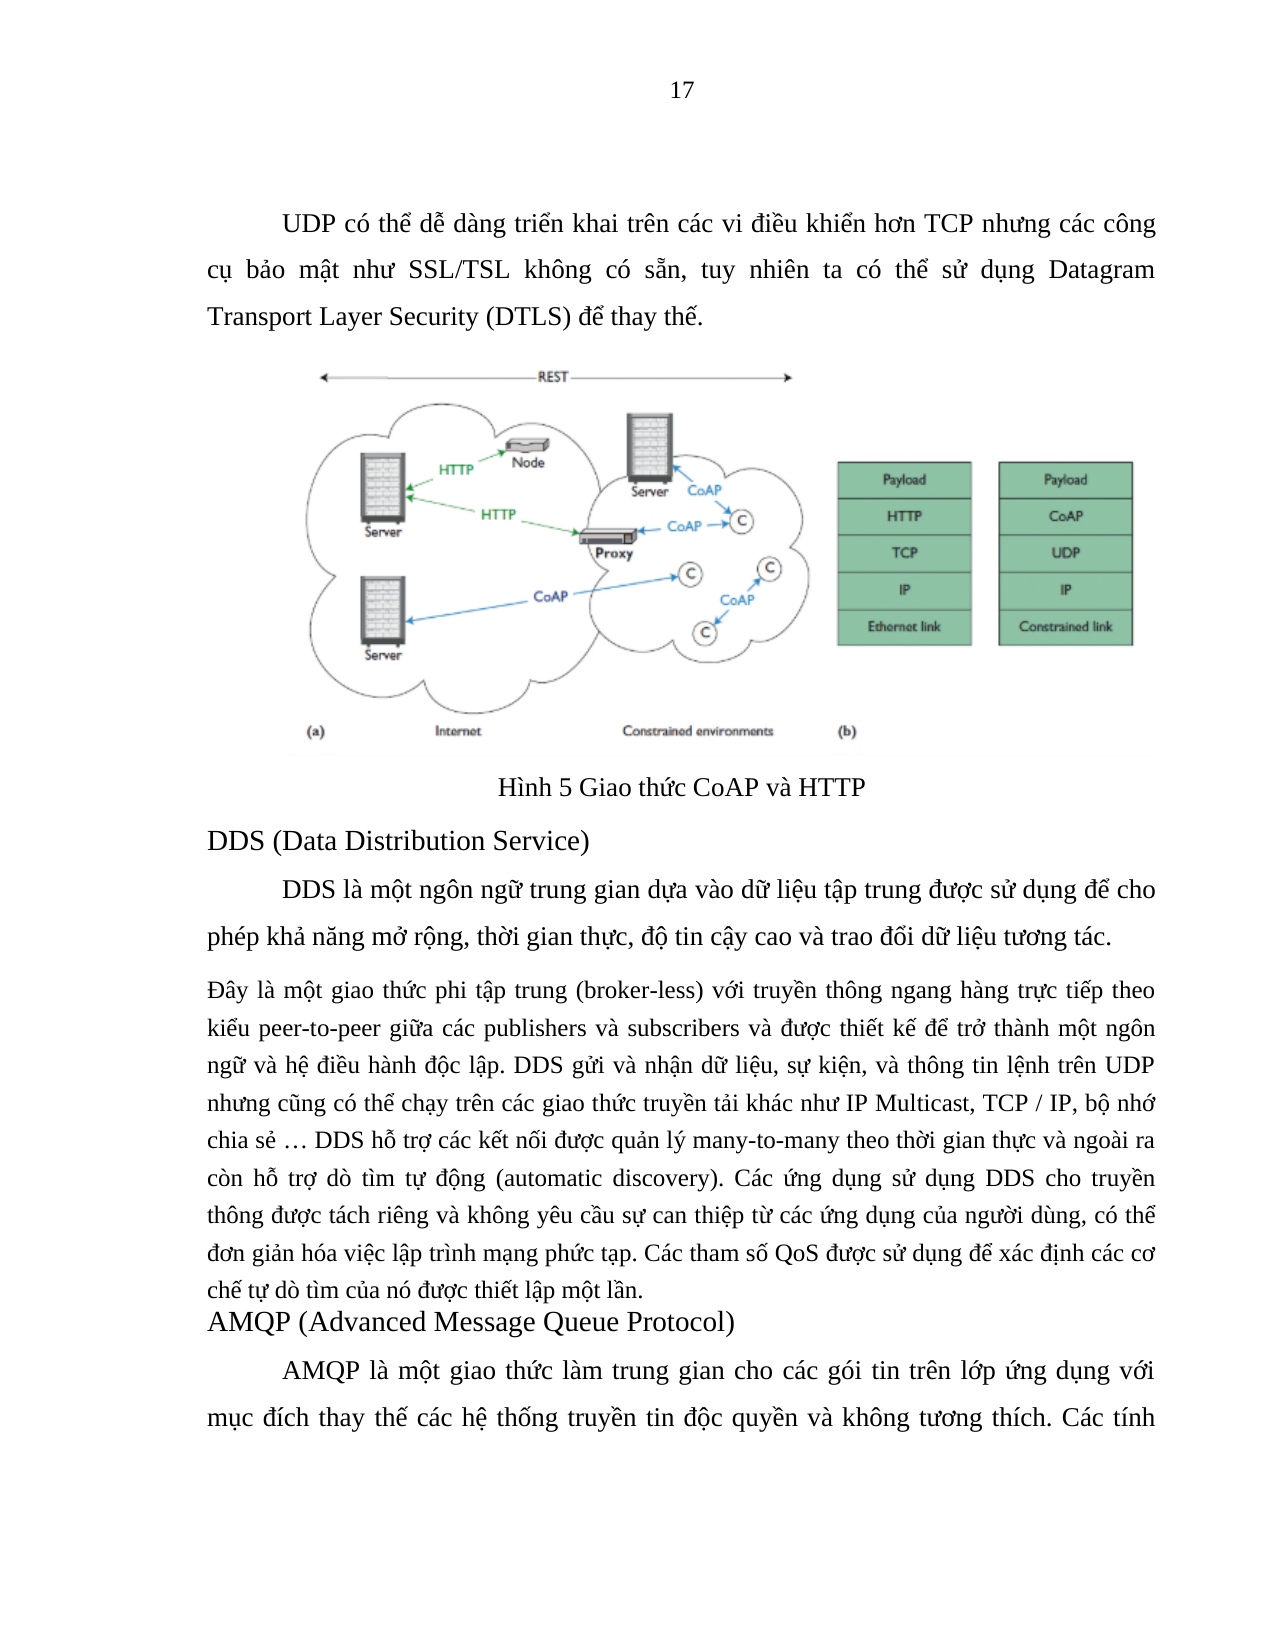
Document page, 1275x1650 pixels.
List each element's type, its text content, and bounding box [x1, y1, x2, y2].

text UDP có thể dễ dàng triển khai trên các vi điều khiển hơn TCP nhưng các công cụ bảo mật như SSL/TSL không có sẵn, tuy nhiên ta có thể sử dụng Datagram Transport Layer Security (DTLS) để thay thế. [207, 207, 1157, 331]
picture [287, 346, 1152, 756]
text DDS là một ngôn ngữ trung gian dựa vào dữ liệu tập trung được sử dụng để cho phép khả năng mở rộng, thời gian thực, độ tin cậy cao và trao đổi dữ liệu tương tác. [207, 873, 1157, 951]
text Đây là một giao thức phi tập trung (broker-less) với truyền thông ngang hàng trực tiếp theo kiểu peer-to-peer giữa các publishers và subscribers và được thiết kế để trở thành một ngôn ngữ và hệ điều hành độc lập. DDS gửi và nhận dữ liệu, sự kiện, và thông tin lệnh trên UDP nhưng cũng có thể chạy trên các giao thức truyền tải khác như IP Multicast, TCP / IP, bộ nhớ chia sẻ … DDS hỗ trợ các kết nối được quản lý many-to-many theo thời gian thực và ngoài ra còn hỗ trợ dò tìm tự động (automatic discovery). Các ứng dụng sử dụng DDS cho truyền thông được tách riêng và không yêu cầu sự can thiệp từ các ứng dụng của người dùng, có thể đơn giản hóa việc lập trình mạng phức tạp. Các tham số QoS được sử dụng để xác định các cơ chế tự dò tìm của nó được thiết lập một lần. [207, 967, 1157, 1304]
text DDS (Data Distribution Service) [207, 823, 1157, 856]
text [207, 1354, 1157, 1432]
text AMQP (Advanced Message Queue Protocol) [207, 1304, 1157, 1338]
